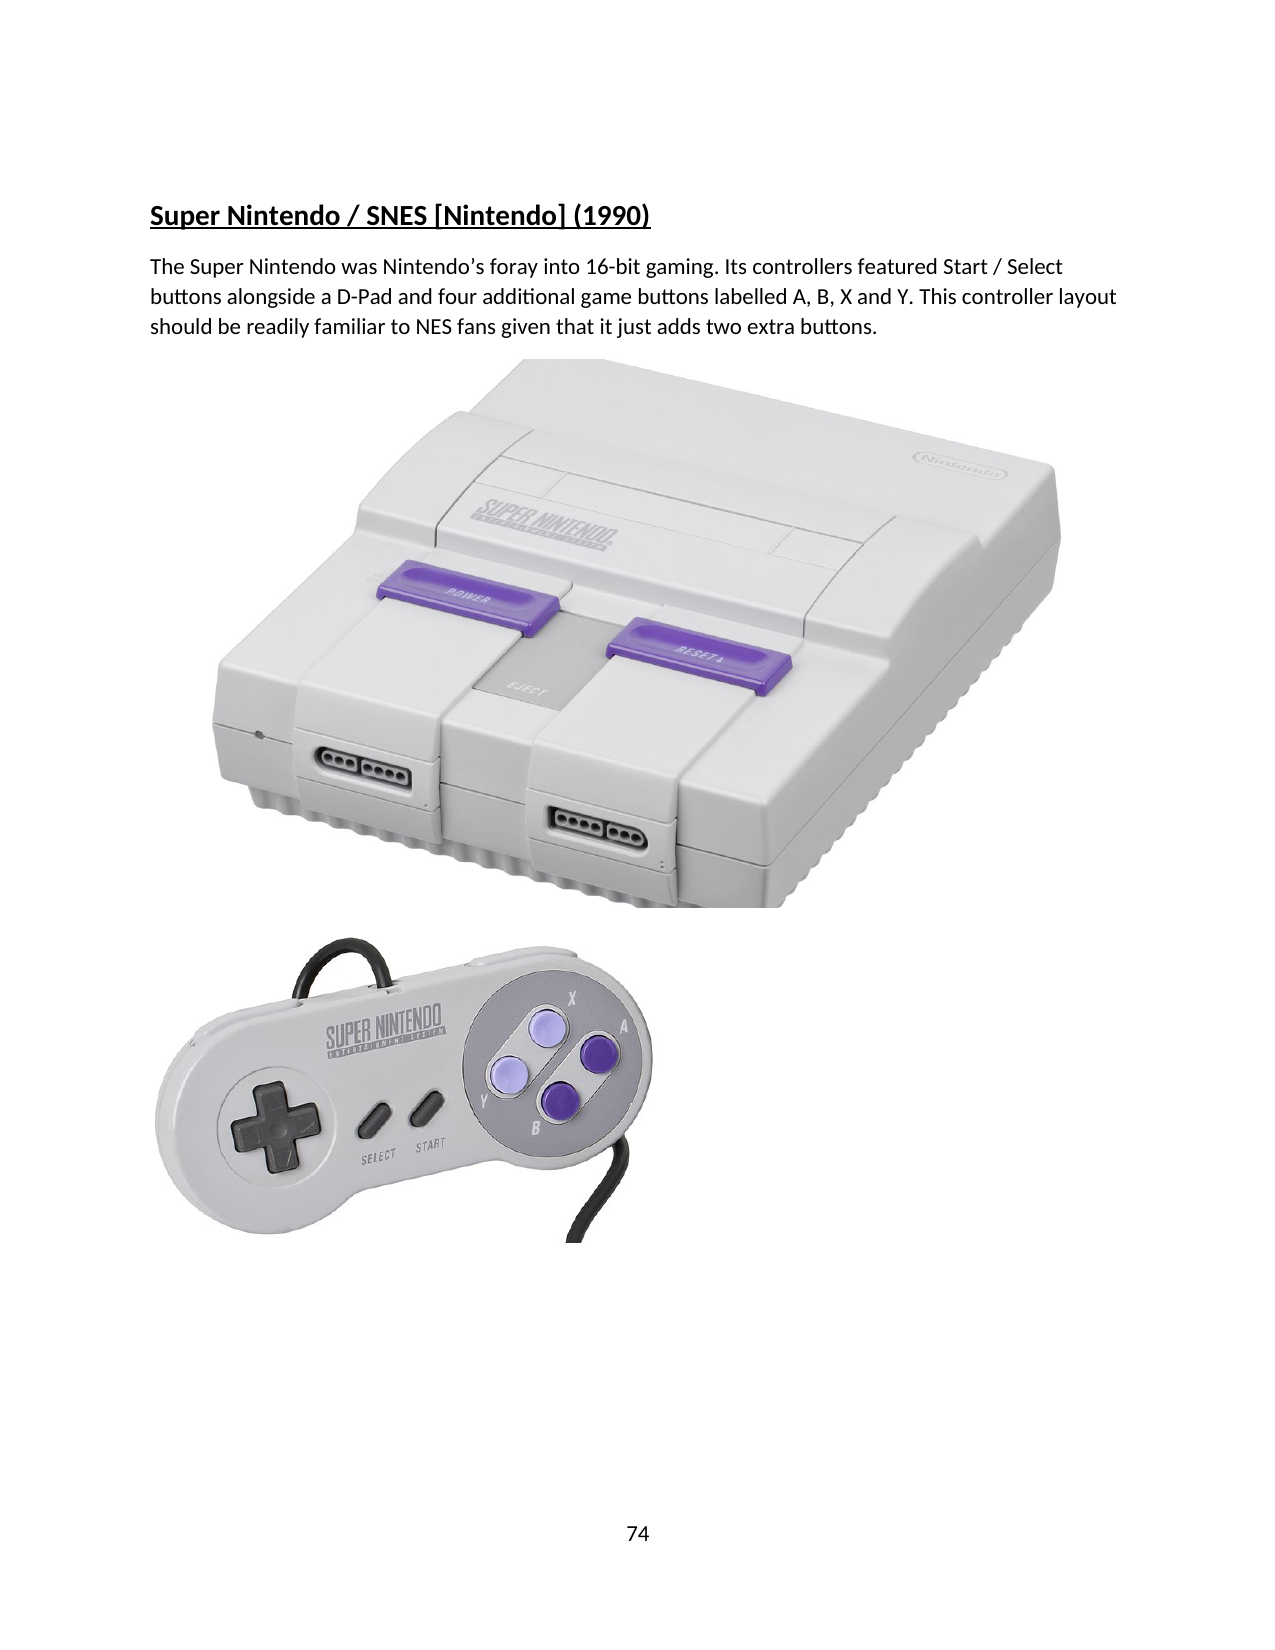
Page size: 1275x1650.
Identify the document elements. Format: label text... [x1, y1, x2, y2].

text The Super Nintendo was Nintendo’s foray into 16-bit gaming. Its controllers featured Start / Select buttons alongside a D-Pad and four additional game buttons labelled A, B, X and Y. This controller layout should be readily familiar to NES fans given that it just adds two extra buttons. [150, 252, 1125, 340]
picture [150, 926, 660, 1243]
picture [150, 359, 1125, 908]
text Super Nintendo / SNES [Nintendo] (1990) [150, 197, 1125, 232]
